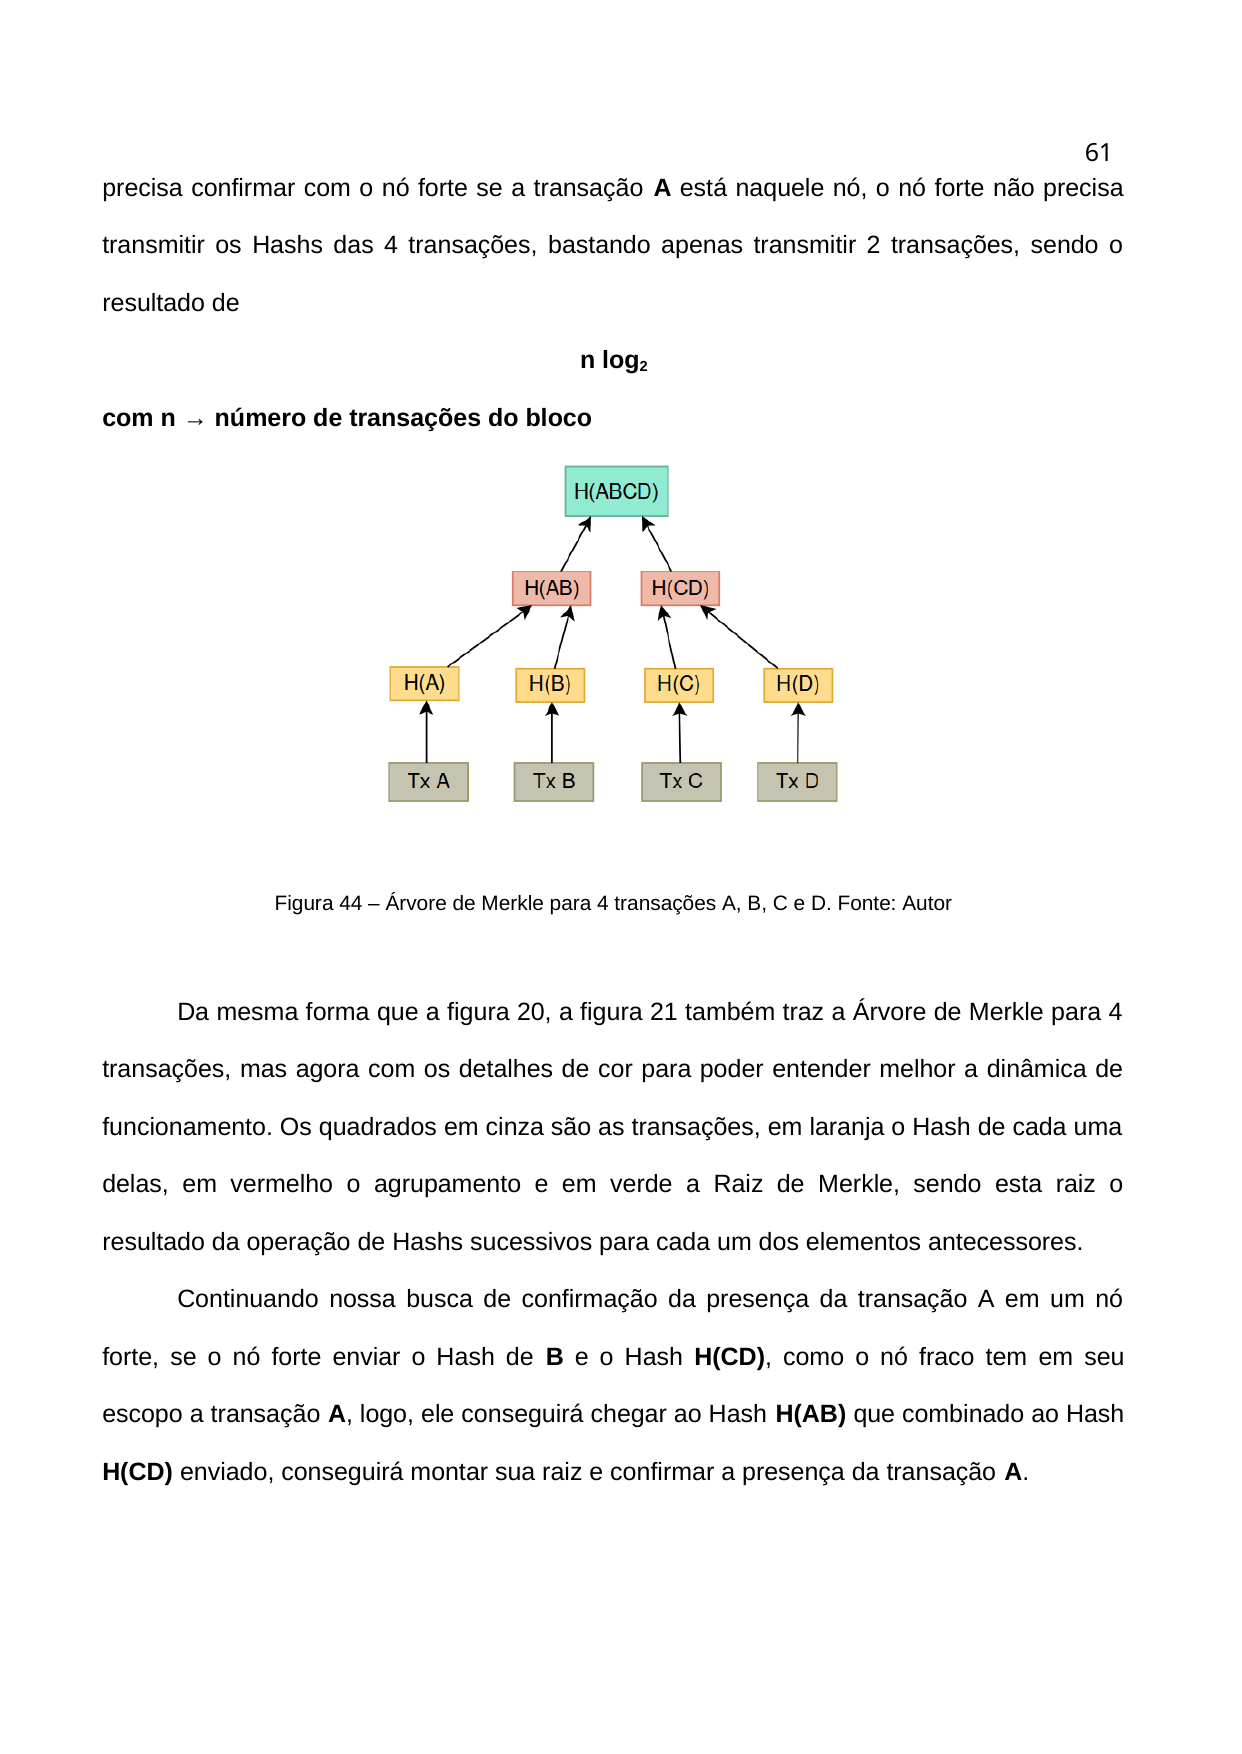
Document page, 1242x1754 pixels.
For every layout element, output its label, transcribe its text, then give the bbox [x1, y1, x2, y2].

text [102, 173, 1125, 317]
picture [380, 460, 847, 806]
text com n → número de transações do bloco [102, 403, 1125, 432]
text n log2 [102, 345, 1125, 374]
text Continuando nossa busca de confirmação da presença da transação A em um nó forte, se o nó forte enviar o Hash de B e o Hash H(CD), como o nó fraco tem em seu escopo a transação A, logo, ele conseguirá chegar ao Hash H(AB) que combinado ao Hash H(CD) enviado, conseguirá montar sua raiz e confirmar a presença da transação A. [102, 1284, 1125, 1485]
text Figura 44 – Árvore de Merkle para 4 transações A, B, C e D. Fonte: Autor [102, 891, 1125, 915]
text Da mesma forma que a figura 20, a figura 21 também traz a Árvore de Merkle para 4 transações, mas agora com os detalhes de cor para poder entender melhor a dinâmica de funcionamento. Os quadrados em cinza são as transações, em laranja o Hash de cada uma delas, em vermelho o agrupamento e em verde a Raiz de Merkle, sendo esta raiz o resultado da operação de Hashs sucessivos para cada um dos elementos antecessores. [102, 997, 1125, 1255]
